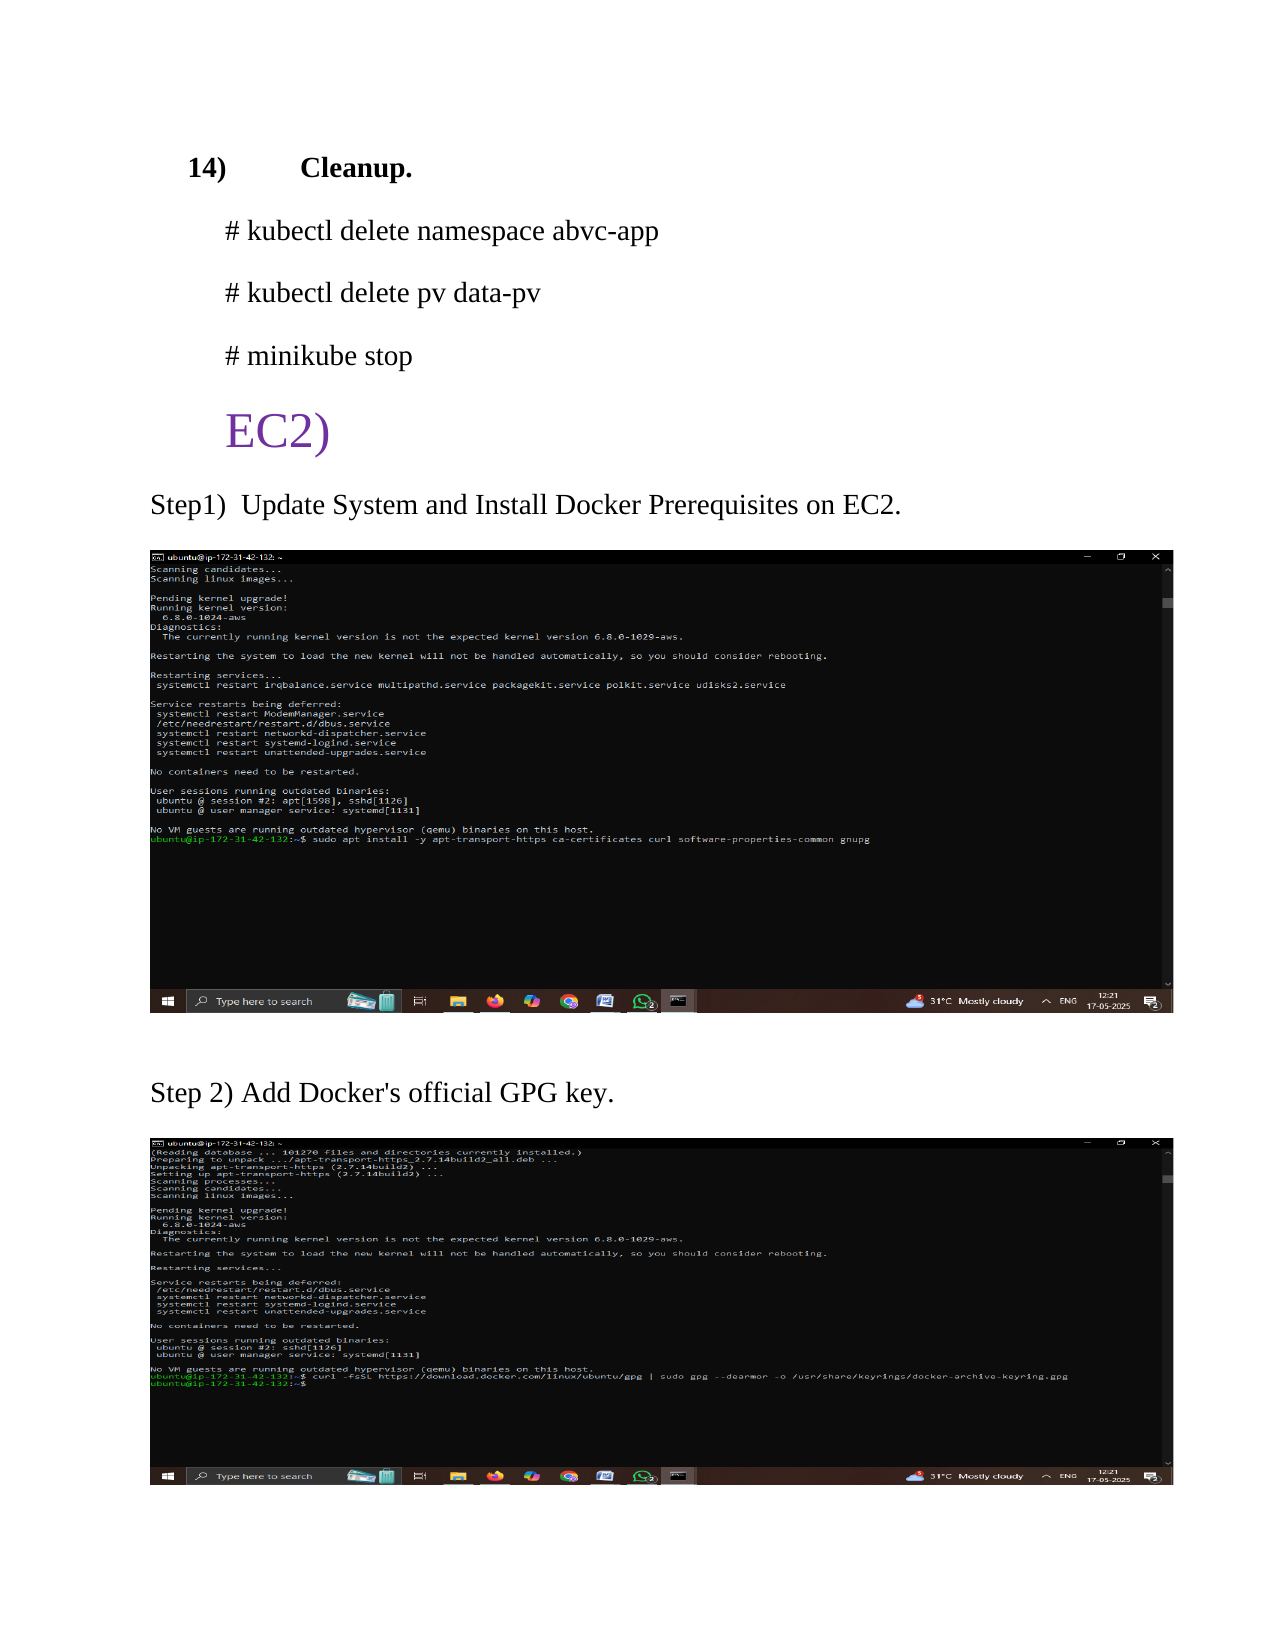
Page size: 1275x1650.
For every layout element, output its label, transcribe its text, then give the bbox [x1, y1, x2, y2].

picture [150, 1138, 1174, 1485]
text # kubectl delete namespace abvc-app [225, 213, 1125, 246]
picture [150, 550, 1174, 1013]
text EC2) [225, 401, 1125, 458]
text # kubectl delete pv data-pv [225, 275, 1125, 309]
text # minikube stop [225, 338, 1125, 372]
text Step1) Update System and Install Docker Prerequisites on EC2. [150, 487, 1125, 521]
text Step 2) Add Docker's official GPG key. [150, 1075, 1125, 1109]
list Cleanup. [187, 150, 1125, 183]
